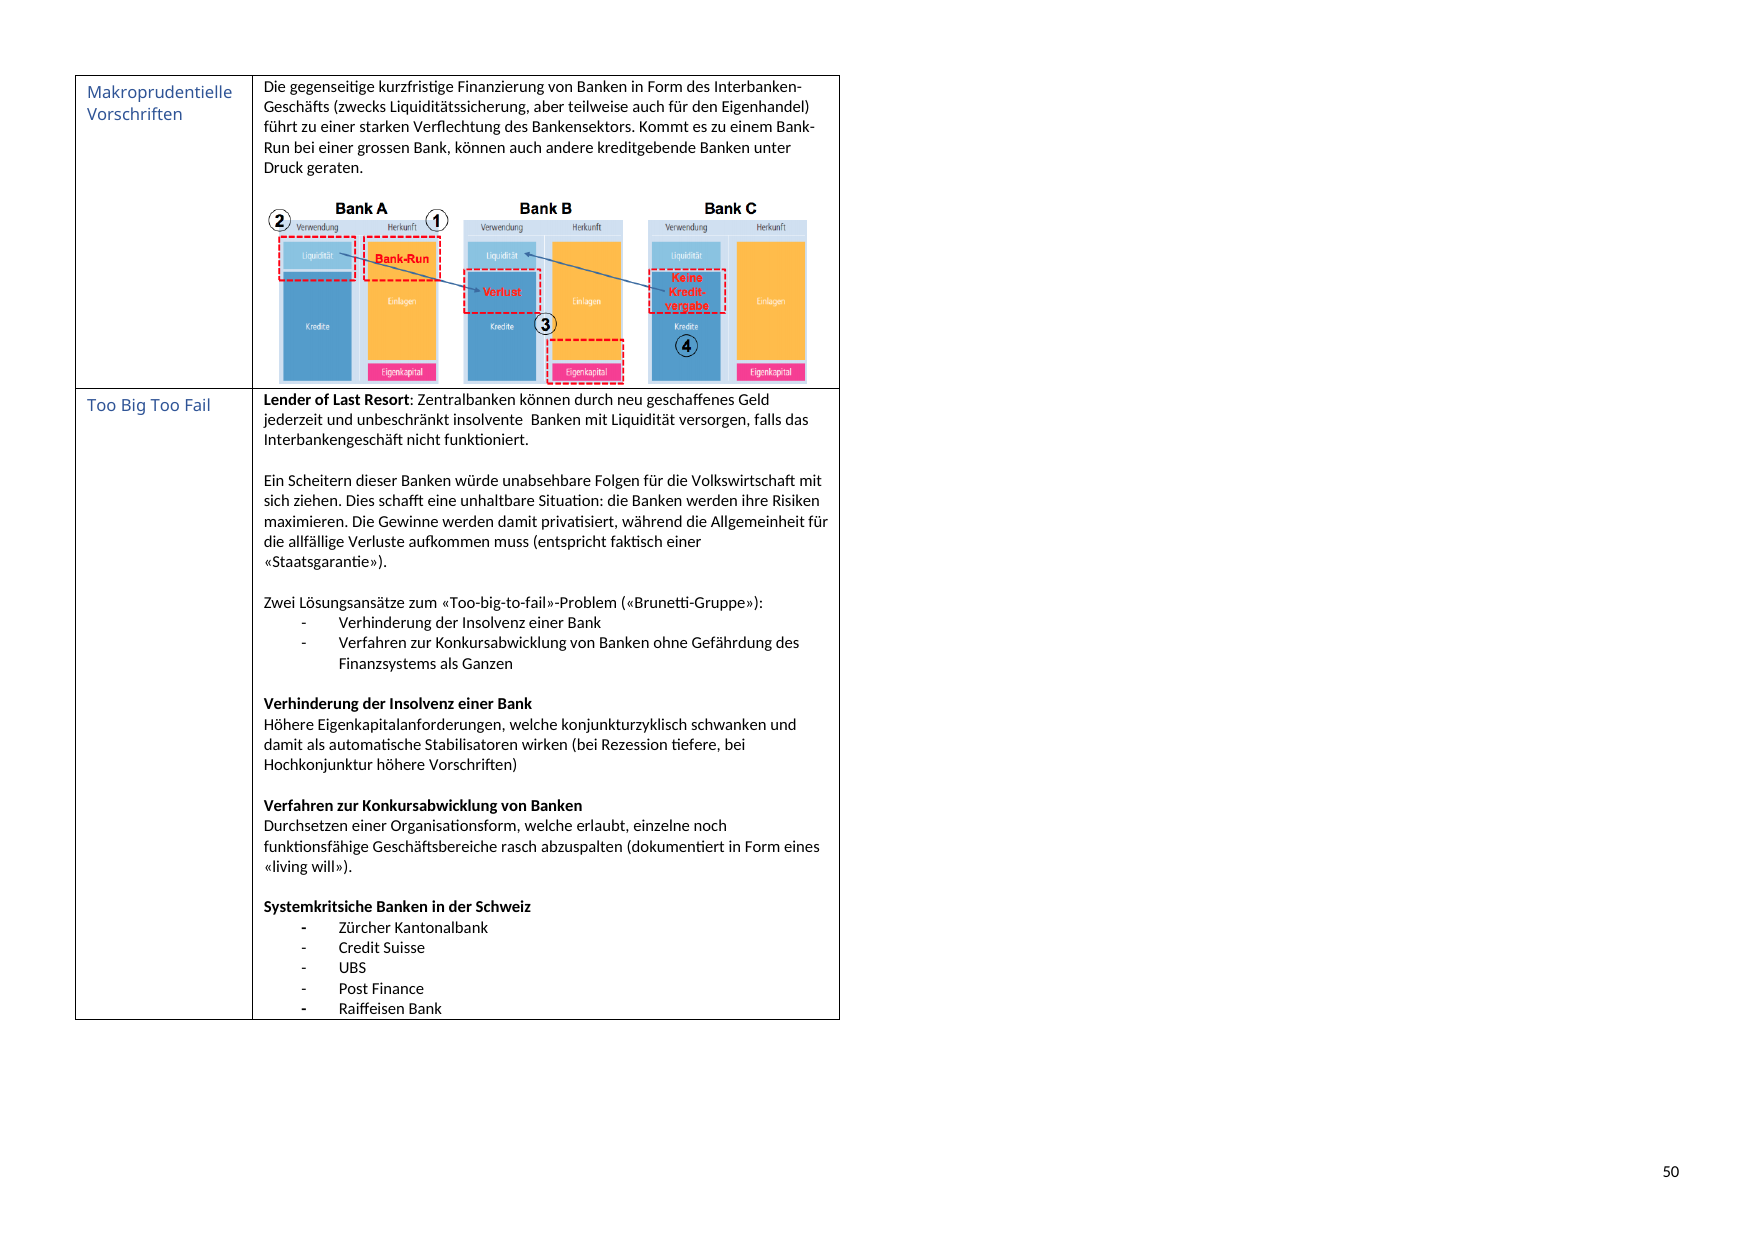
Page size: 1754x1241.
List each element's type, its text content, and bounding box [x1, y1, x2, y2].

table_header Die gegenseitige kurzfristige Finanzierung von Banken in Form des Interbanken-Geschäfts (zwecks Liquiditätssicherung, aber teilweise auch für den Eigenhandel) führt zu einer starken Verflechtung des Bankensektors. Kommt es zu einem Bank-Run bei einer grossen Bank, können auch andere kreditgebende Banken unter Druck geraten. [253, 76, 839, 388]
table_cell Too Big Too Fail [76, 389, 252, 1019]
picture [263, 197, 812, 388]
table_cell Lender of Last Resort: Zentralbanken können durch neu geschaffenes Geld jederzeit und unbeschränkt insolvente Banken mit Liquidität versorgen, falls das Interbankengeschäft nicht funktioniert. Ein Scheitern dieser Banken würde unabsehbare Folgen für die Volkswirtschaft mit sich ziehen. Dies schafft eine unhaltbare Situation: die Banken werden ihre Risiken maximieren. Die Gewinne werden damit privatisiert, während die Allgemeinheit für die allfällige Verluste aufkommen muss (entspricht faktisch einer «Staatsgarantie»). Zwei Lösungsansätze zum «Too-big-to-fail»-Problem («Brunetti-Gruppe»): Verhinderung der Insolvenz einer Bank Verfahren zur Konkursabwicklung von Banken ohne Gefährdung des Finanzsystems als Ganzen Verhinderung der Insolvenz einer Bank Höhere Eigenkapitalanforderungen, welche konjunkturzyklisch schwanken und damit als automatische Stabilisatoren wirken (bei Rezession tiefere, bei Hochkonjunktur höhere Vorschriften) Verfahren zur Konkursabwicklung von Banken Durchsetzen einer Organisationsform, welche erlaubt, einzelne noch funktionsfähige Geschäftsbereiche rasch abzuspalten (dokumentiert in Form eines «living will»). Systemkritsiche Banken in der Schweiz Zürcher Kantonalbank Credit Suisse UBS Post Finance Raiffeisen Bank [253, 389, 839, 1019]
table_header Makroprudentielle Vorschriften [76, 76, 252, 388]
